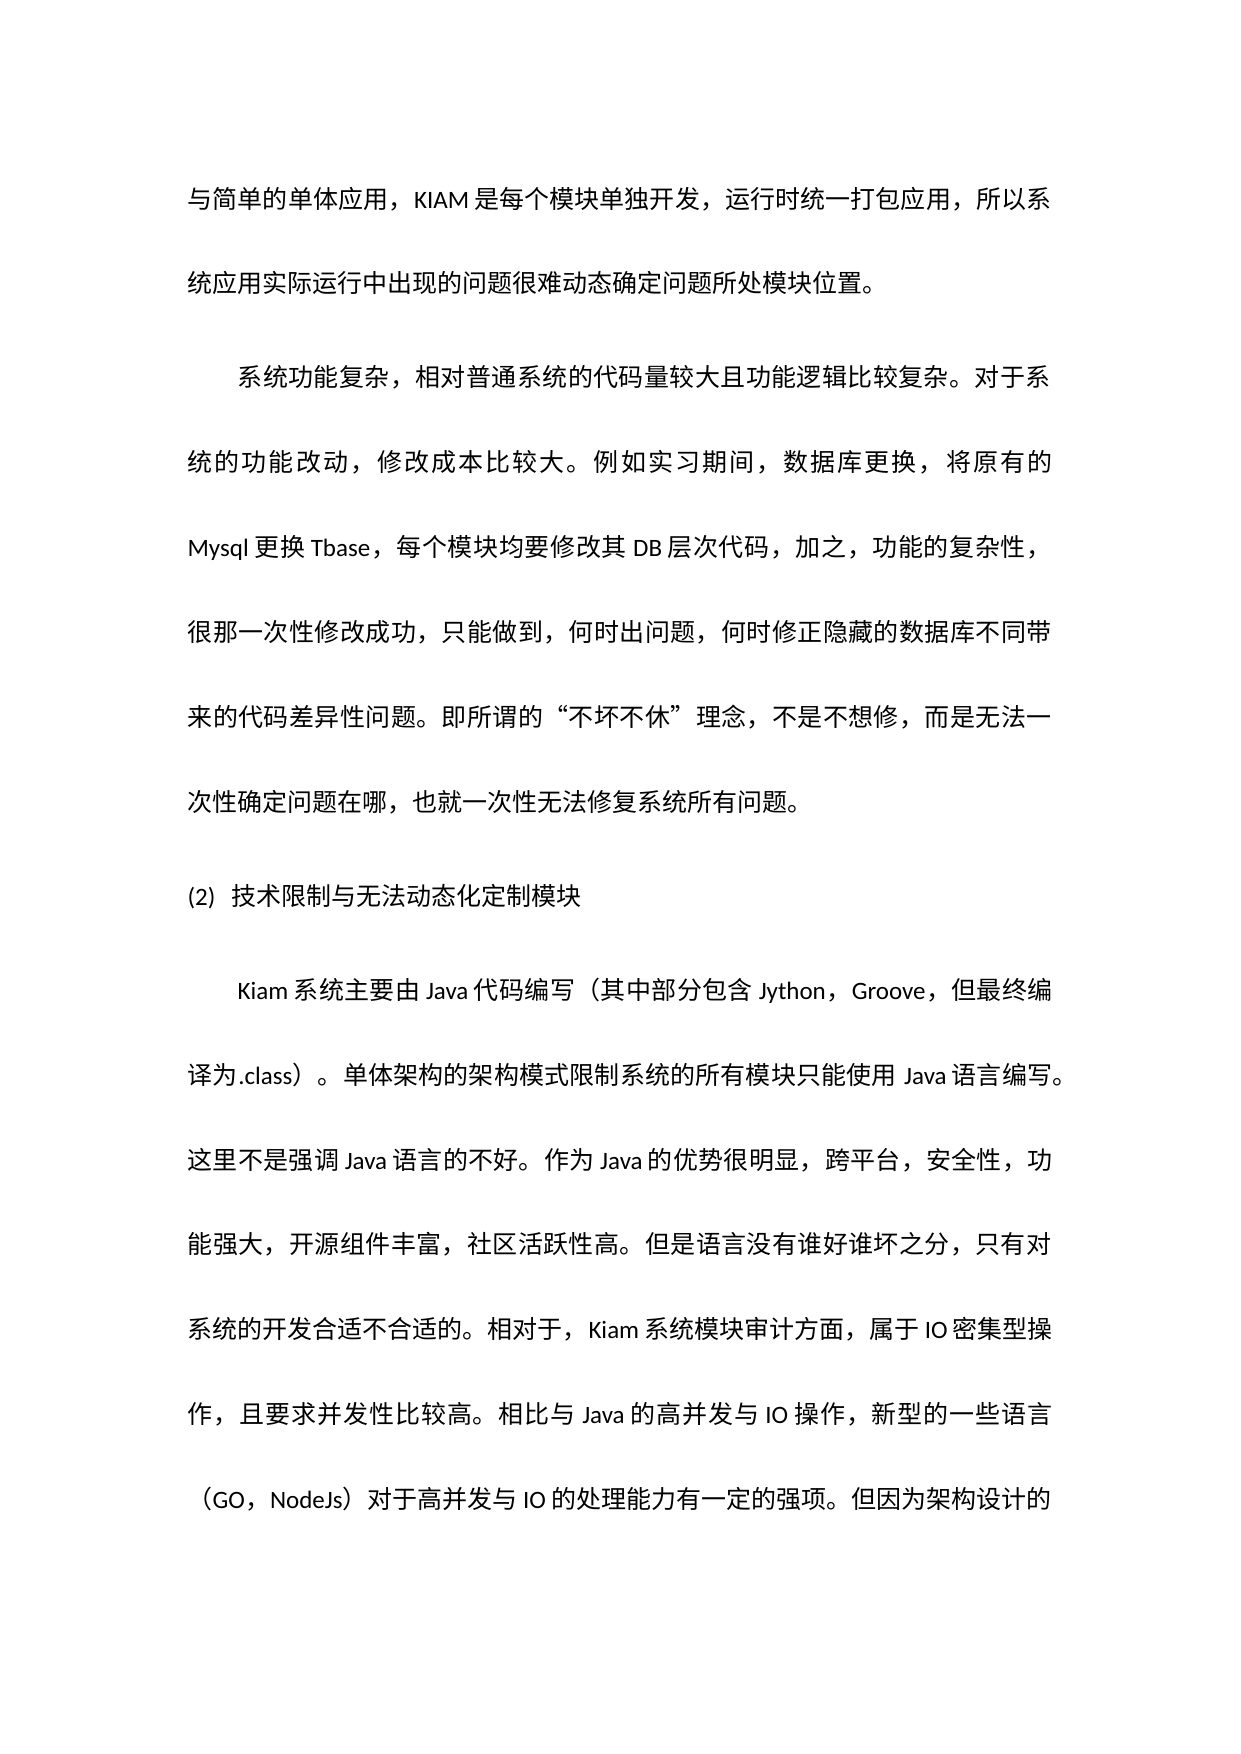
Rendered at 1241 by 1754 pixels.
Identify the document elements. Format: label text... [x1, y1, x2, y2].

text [187, 954, 1053, 1532]
text 系统功能复杂，相对普通系统的代码量较大且功能逻辑比较复杂。对于系统的功能改动，修改成本比较大。例如实习期间，数据库更换，将原有的Mysql更换Tbase，每个模块均要修改其DB层次代码，加之，功能的复杂性，很那一次性修改成功，只能做到，何时出问题，何时修正隐藏的数据库不同带来的代码差异性问题。即所谓的“不坏不休”理念，不是不想修，而是无法一次性确定问题在哪，也就一次性无法修复系统所有问题。 [187, 342, 1053, 834]
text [187, 163, 1053, 316]
subtitle 技术限制与无法动态化定制模块 [187, 861, 1053, 928]
